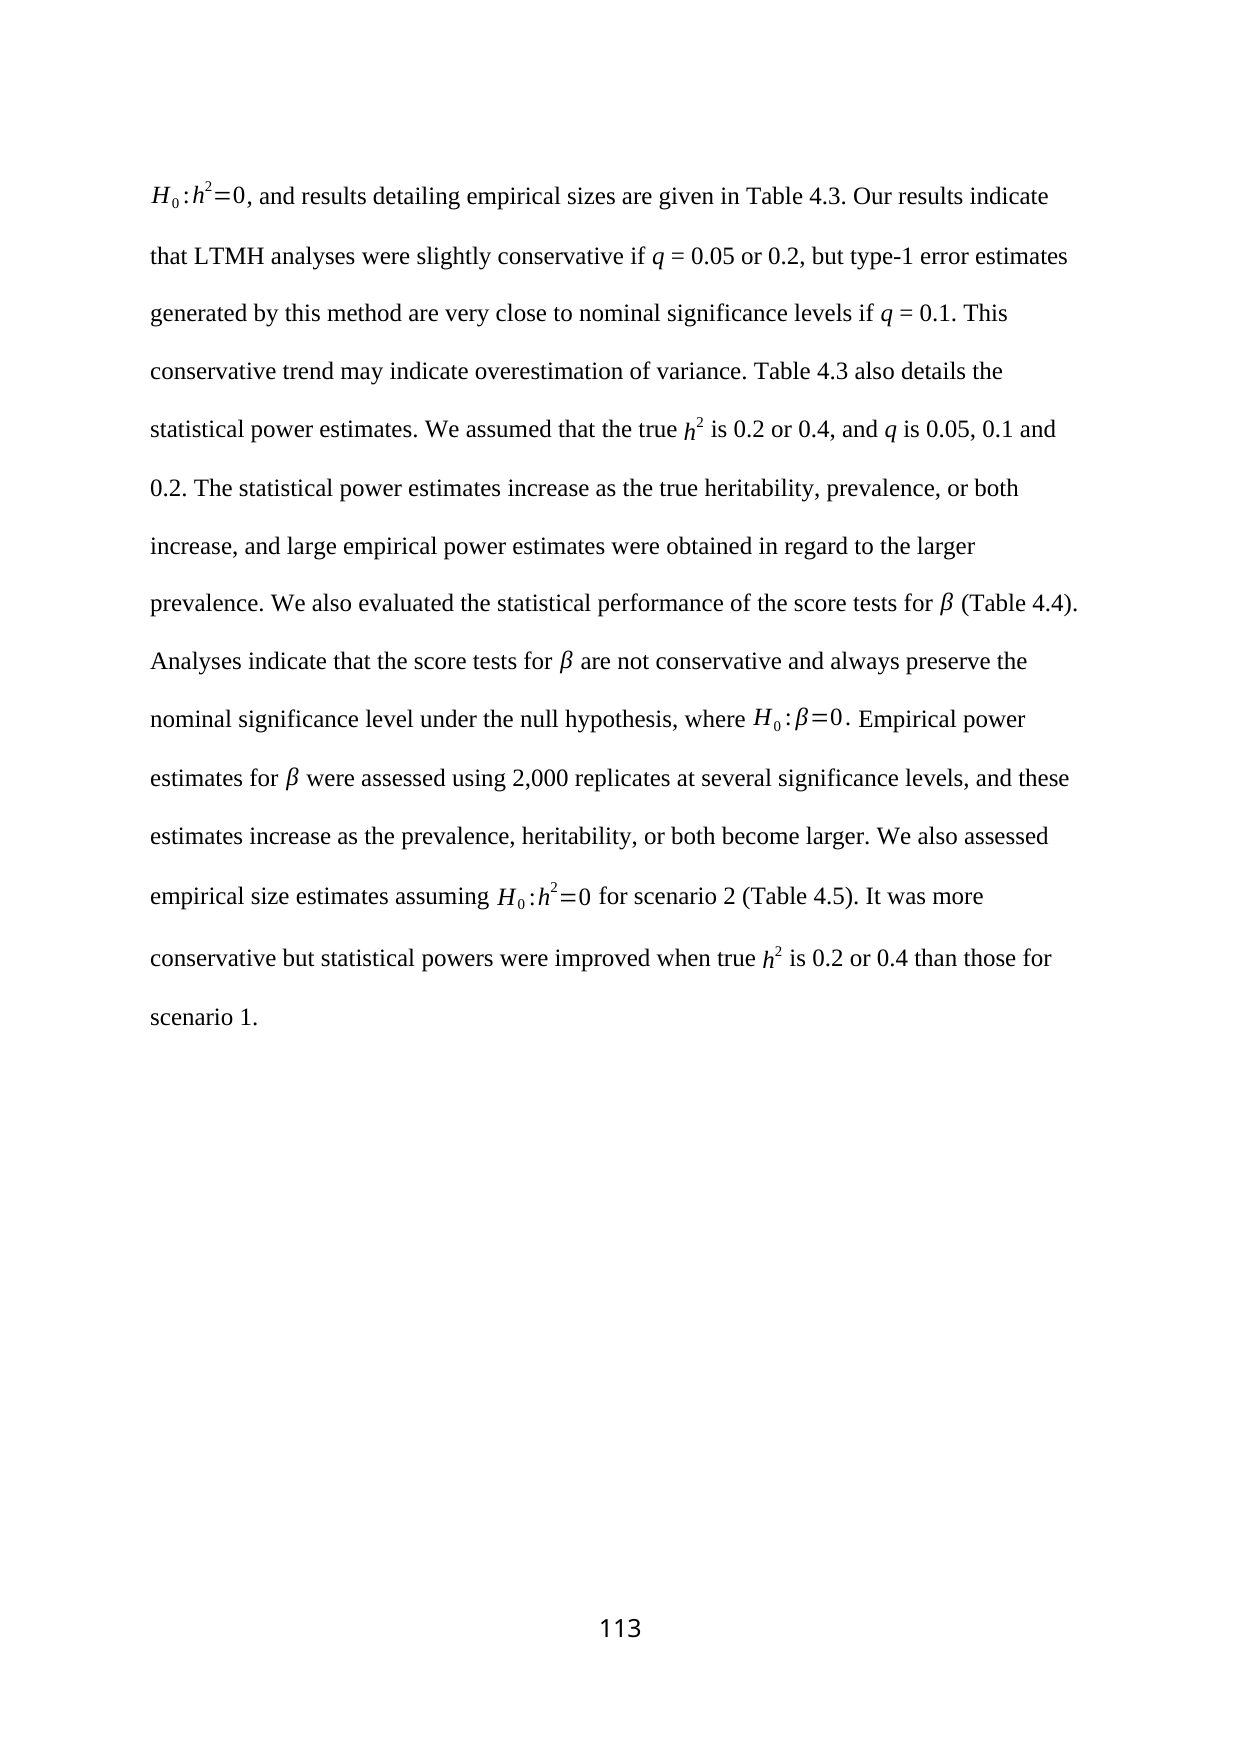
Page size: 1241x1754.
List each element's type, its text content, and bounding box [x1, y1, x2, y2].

text , and results detailing empirical sizes are given in Table 4.3. Our results indicate that LTMH analyses were slightly conservative if q = 0.05 or 0.2, but type-1 error estimates generated by this method are very close to nominal significance levels if q = 0.1. This conservative trend may indicate overestimation of variance. Table 4.3 also details the statistical power estimates. We assumed that the true is 0.2 or 0.4, and q is 0.05, 0.1 and 0.2. The statistical power estimates increase as the true heritability, prevalence, or both increase, and large empirical power estimates were obtained in regard to the larger prevalence. We also evaluated the statistical performance of the score tests for (Table 4.4). Analyses indicate that the score tests for are not conservative and always preserve the nominal significance level under the null hypothesis, where Empirical power estimates for were assessed using 2,000 replicates at several significance levels, and these estimates increase as the prevalence, heritability, or both become larger. We also assessed empirical size estimates assuming for scenario 2 (Table 4.5). It was more conservative but statistical powers were improved when true is 0.2 or 0.4 than those for scenario 1. [150, 177, 1090, 1031]
